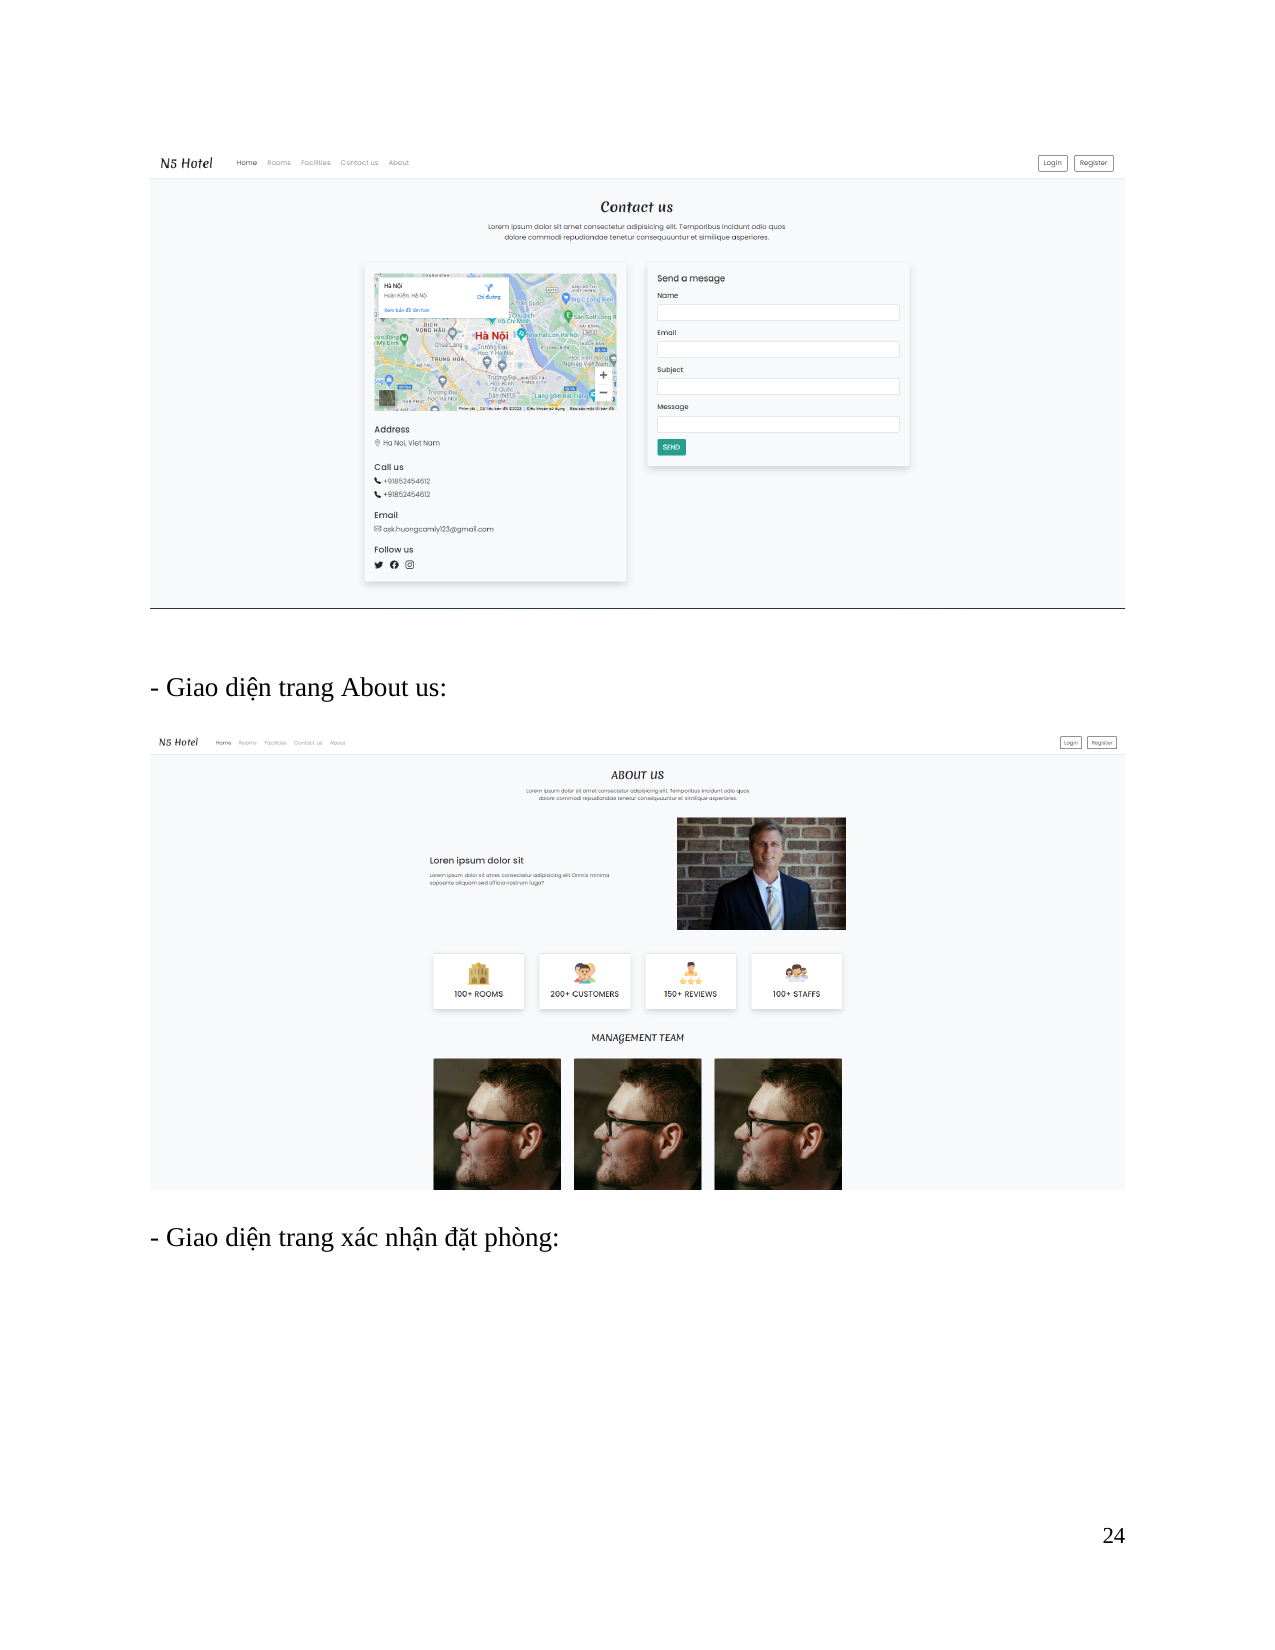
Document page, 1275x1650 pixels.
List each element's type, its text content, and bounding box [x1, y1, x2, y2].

text - Giao diện trang About us: [150, 671, 1125, 702]
text - Giao diện trang xác nhận đặt phòng: [150, 1221, 1125, 1252]
picture [150, 733, 1125, 1190]
picture [150, 150, 1125, 609]
